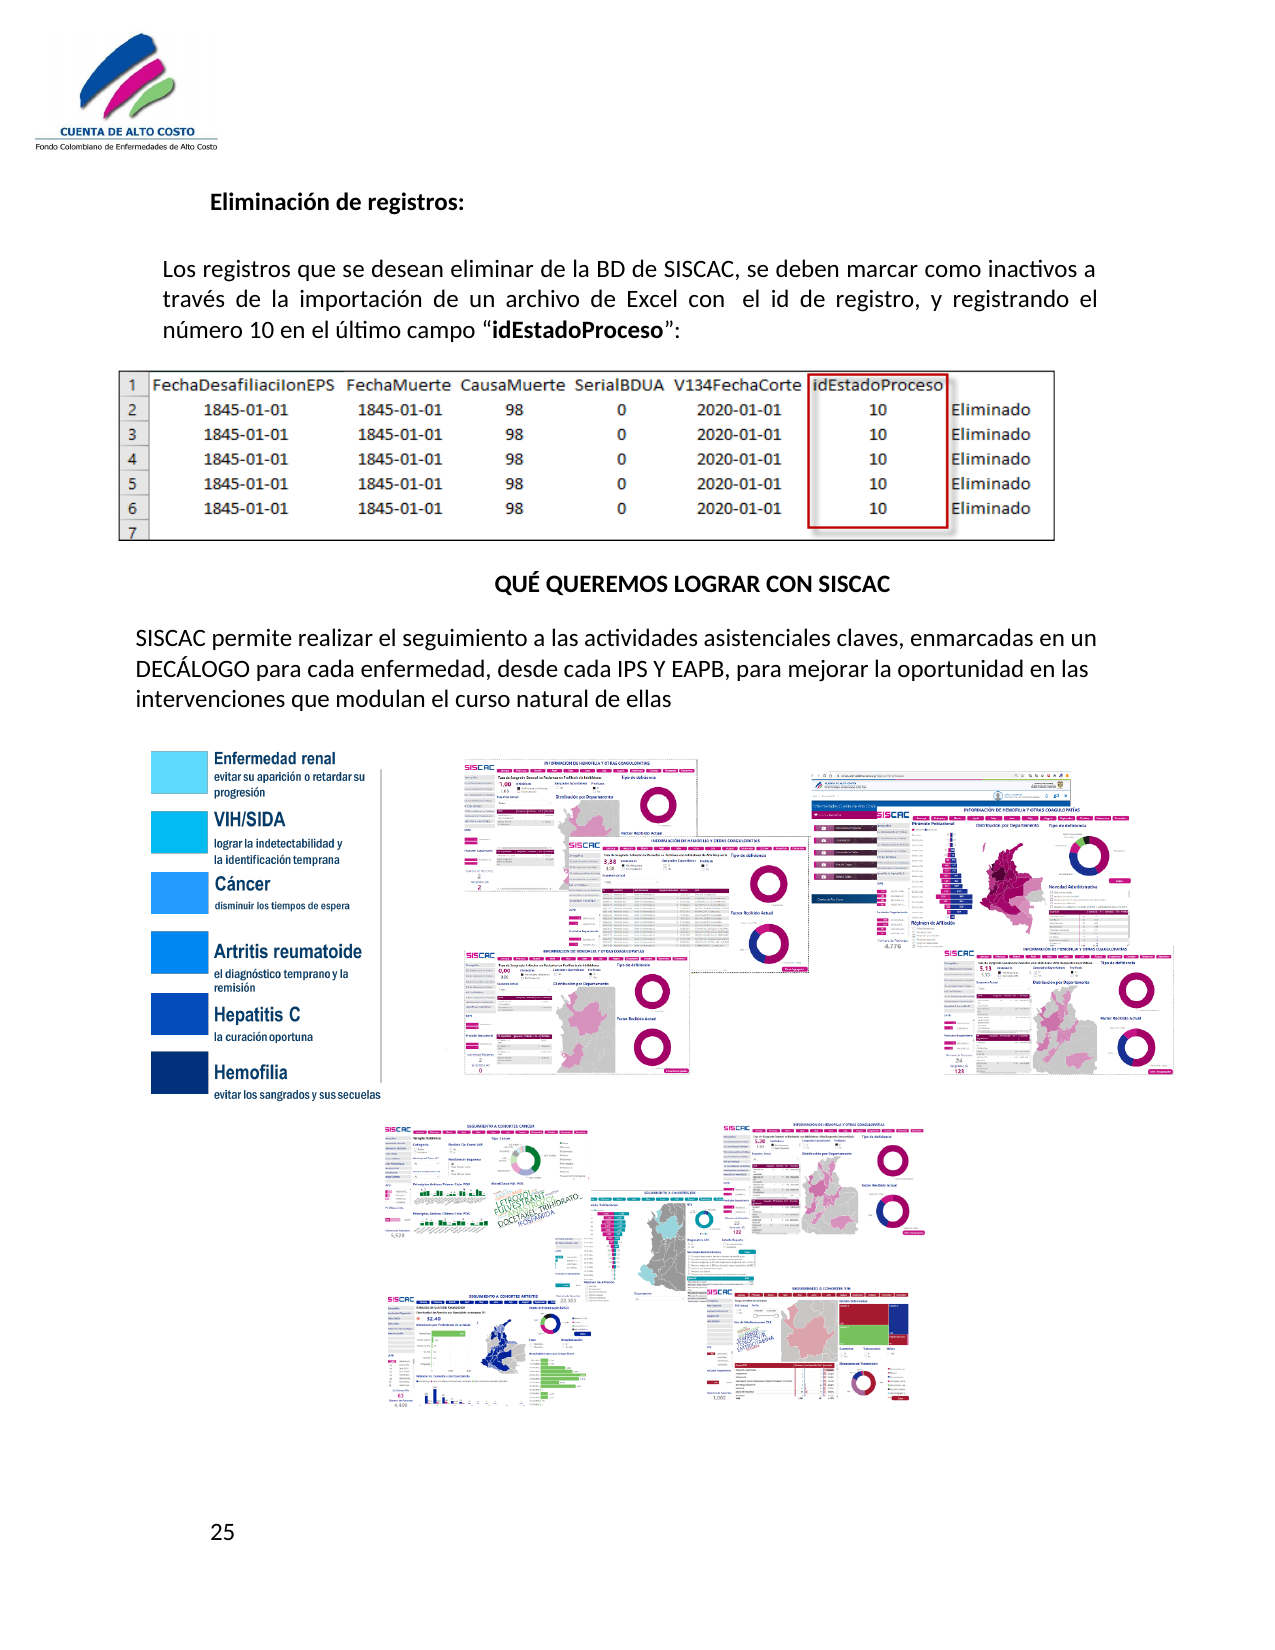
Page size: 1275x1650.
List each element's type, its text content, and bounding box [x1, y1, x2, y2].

text SISCAC permite realizar el seguimiento a las actividades asistenciales claves, enmarcadas en un DECÁLOGO para cada enfermedad, desde cada IPS Y EAPB, para mejorar la oportunidad en las intervenciones que modulan el curso natural de ellas [135, 622, 1175, 714]
picture [446, 759, 1175, 1075]
picture [151, 742, 402, 1110]
picture [120, 372, 1053, 539]
picture [385, 1120, 926, 1408]
text Los registros que se desean eliminar de la BD de SISCAC, se deben marcar como inactivos a través de la importación de un archivo de Excel con el id de registro, y registrando el número 10 en el último campo “idEstadoProceso”: [162, 253, 1098, 344]
subtitle Eliminación de registros: [210, 187, 1175, 217]
picture [35, 31, 218, 151]
subtitle QUÉ QUEREMOS LOGRAR CON SISCAC [210, 569, 1175, 599]
